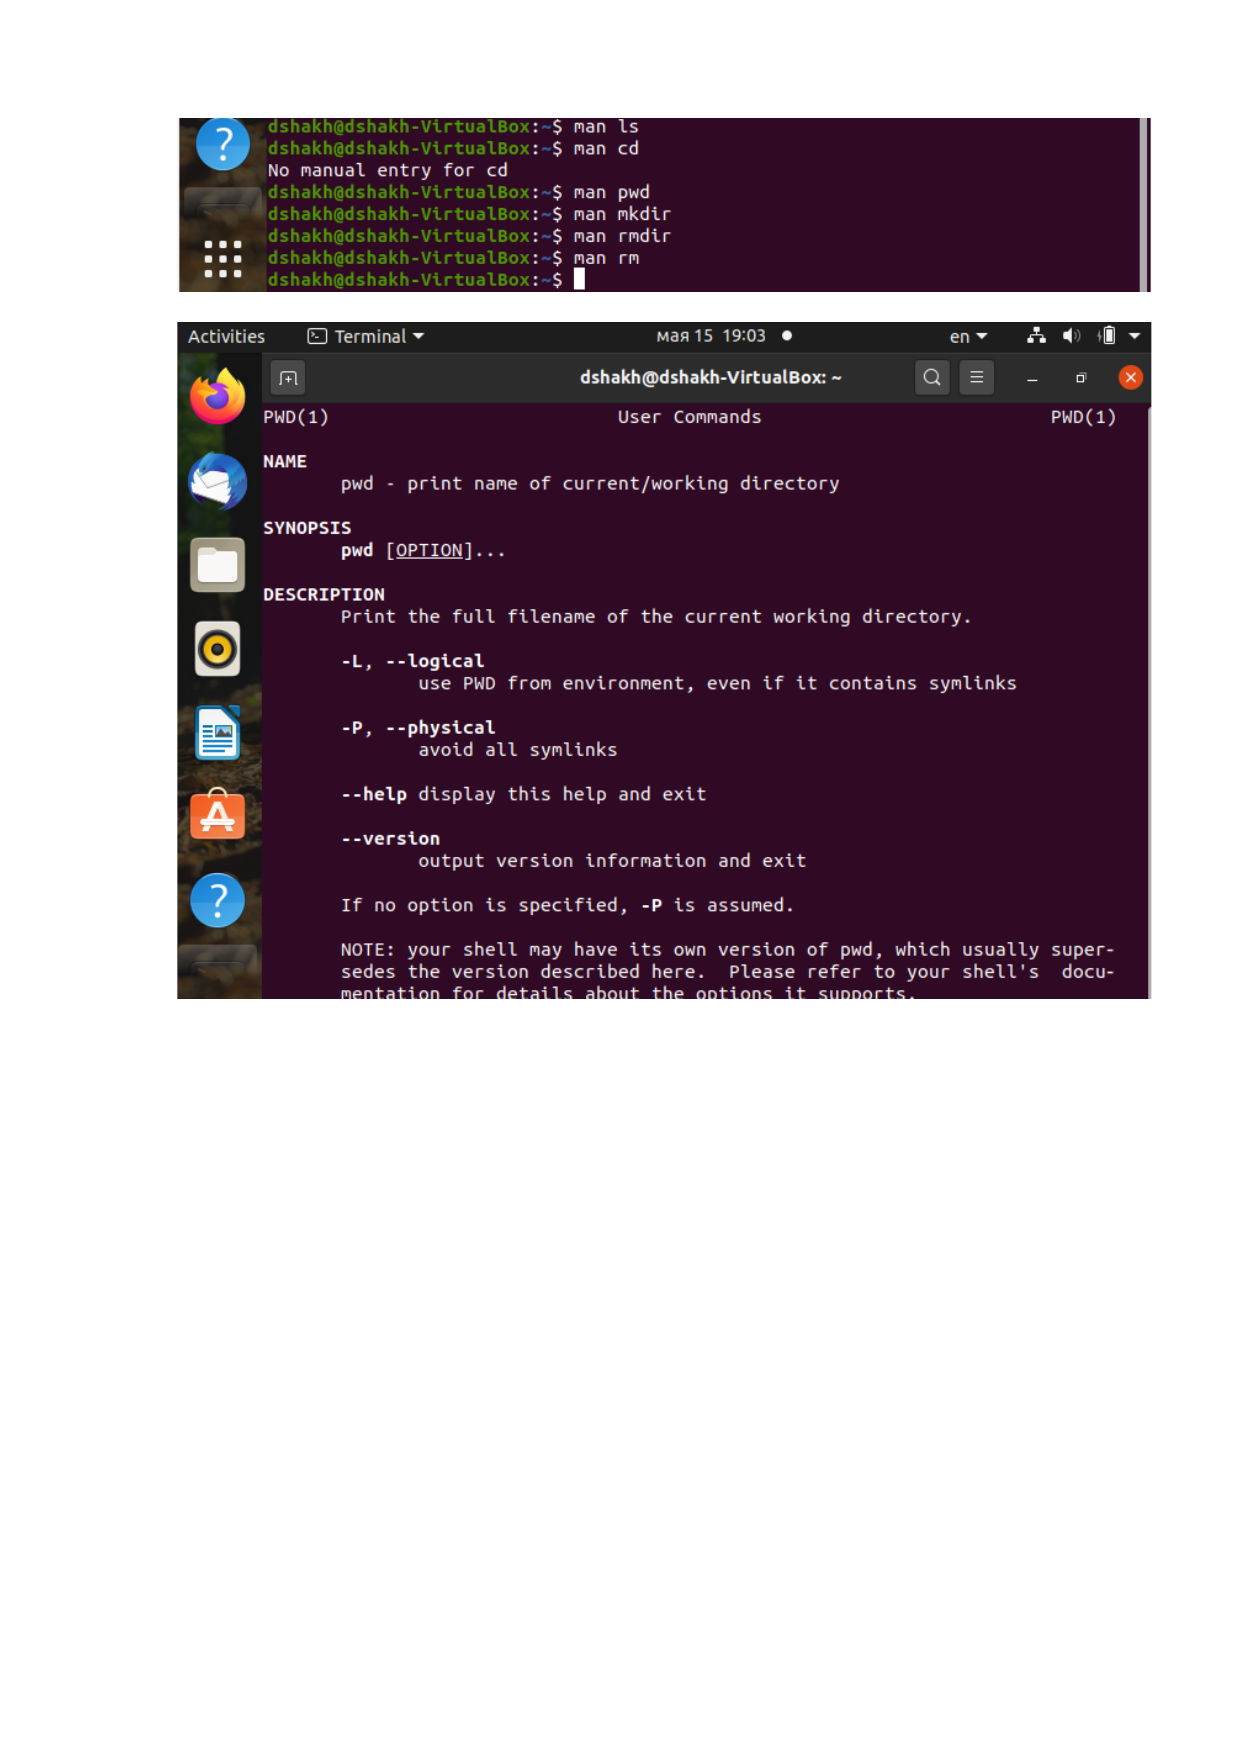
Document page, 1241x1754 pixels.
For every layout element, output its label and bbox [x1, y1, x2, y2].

picture [177, 322, 1152, 999]
picture [177, 118, 1152, 292]
